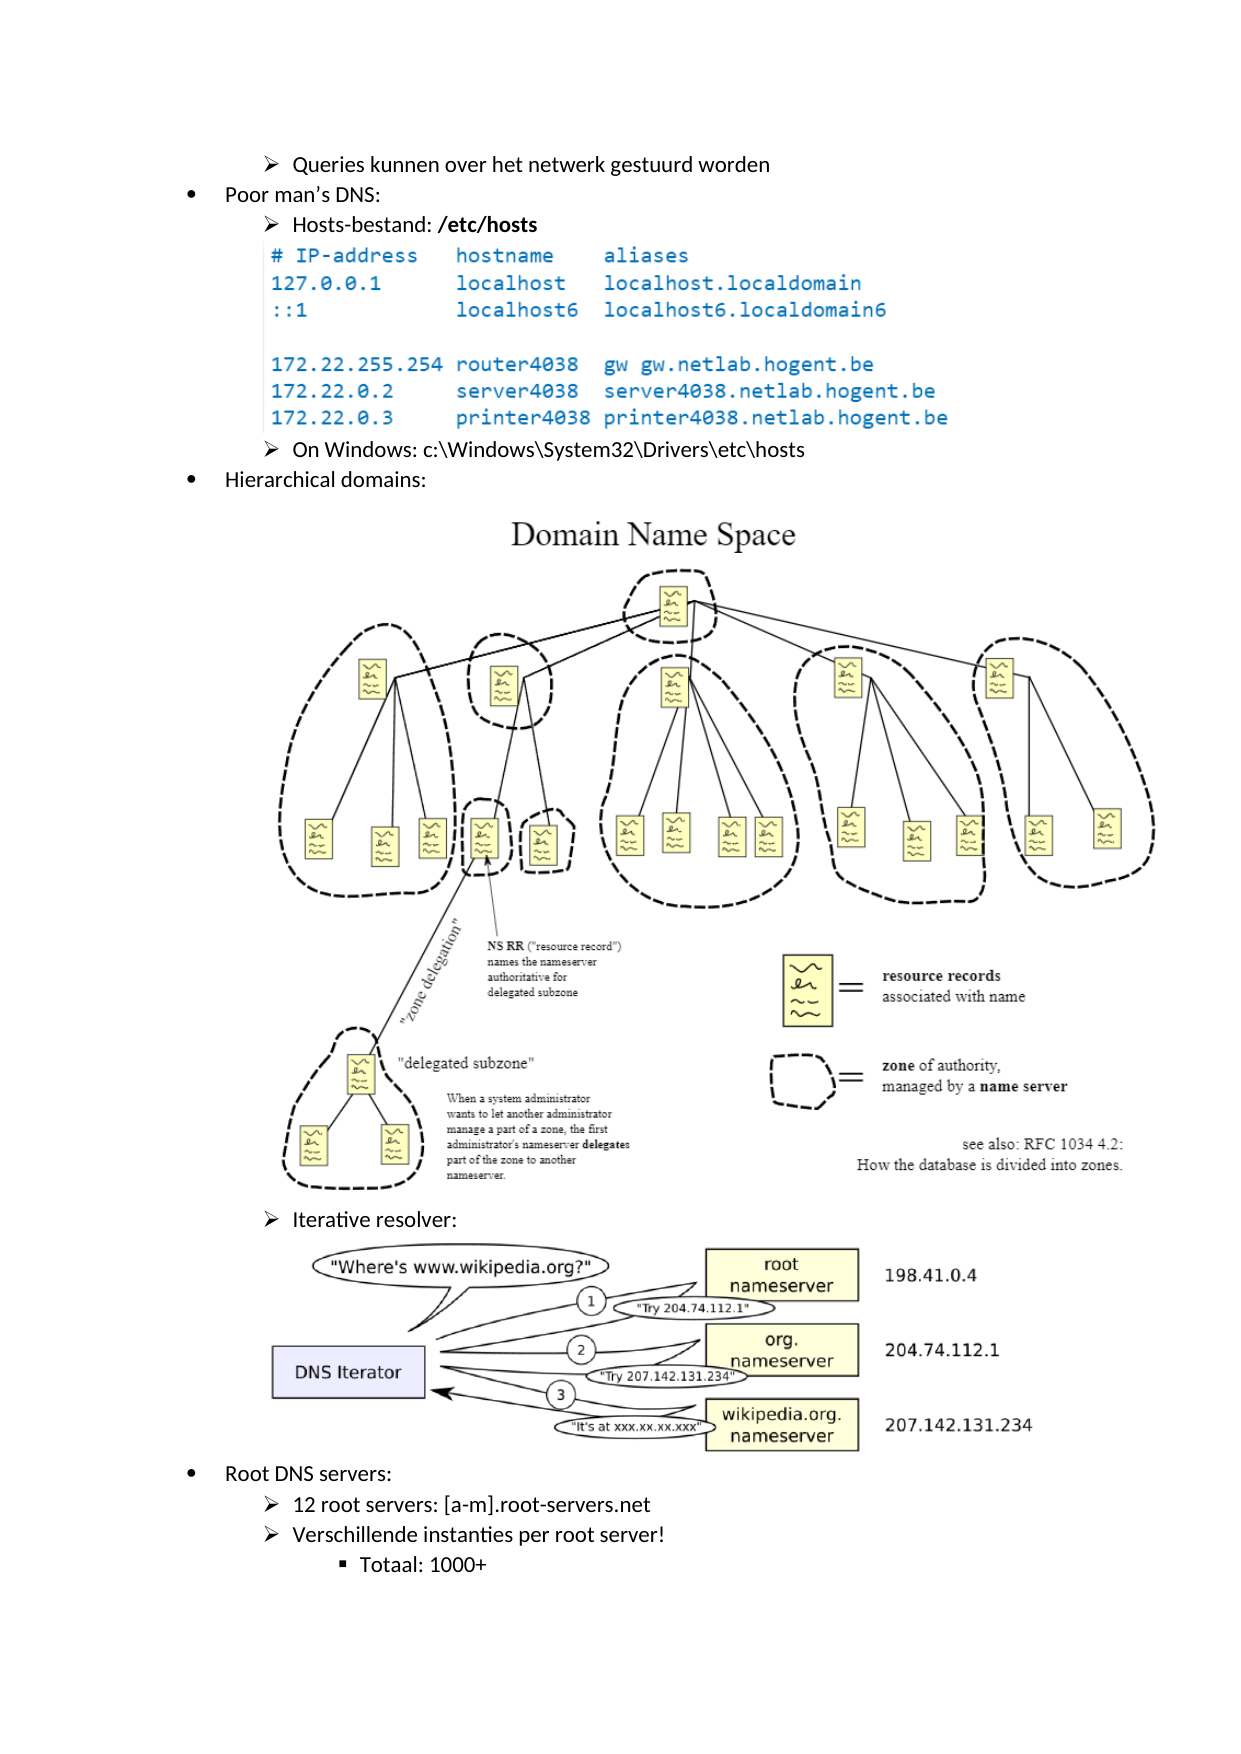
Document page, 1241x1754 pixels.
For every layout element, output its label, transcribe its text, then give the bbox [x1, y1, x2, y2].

picture [262, 495, 1216, 1203]
list Hosts-bestand: /etc/hosts [262, 210, 1090, 238]
list Queries kunnen over het netwerk gestuurd worden [262, 150, 1090, 178]
picture [262, 240, 955, 433]
list On Windows: c:\Windows\System32\Drivers\etc\hosts [262, 435, 1090, 463]
list Iterative resolver: [262, 1205, 1090, 1233]
list Totaal: 1000+ [337, 1550, 1090, 1578]
picture [262, 1235, 1041, 1458]
list Verschillende instanties per root server! [262, 1520, 1090, 1548]
list Hierarchical domains: [187, 465, 1090, 493]
list Root DNS servers: [187, 1459, 1090, 1487]
list Poor man’s DNS: [187, 180, 1090, 208]
list 12 root servers: [a-m].root-servers.net [262, 1490, 1090, 1518]
